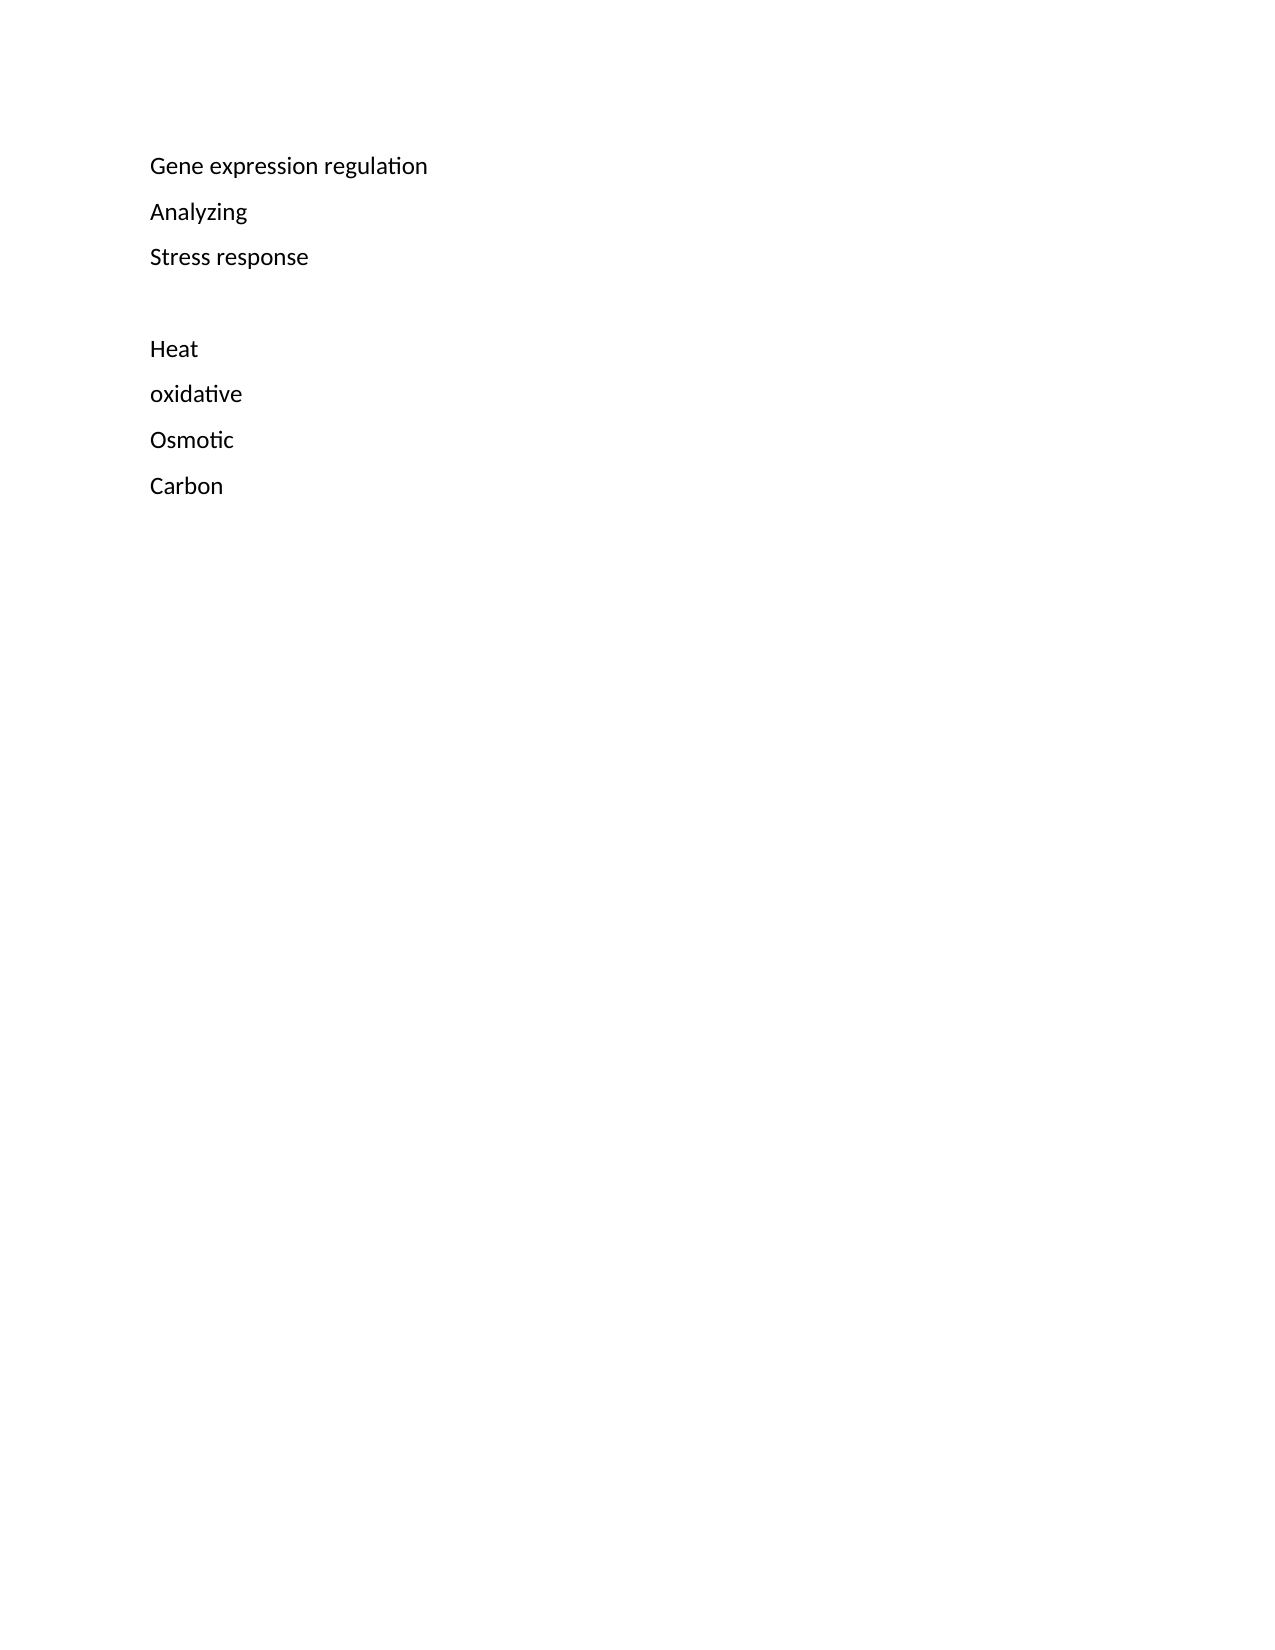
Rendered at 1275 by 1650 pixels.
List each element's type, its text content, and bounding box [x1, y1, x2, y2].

text Gene expression regulation [150, 150, 1125, 181]
text Stress response [150, 241, 1125, 272]
text Carbon [150, 470, 1125, 501]
text Heat [150, 333, 1125, 363]
text Osmotic [150, 424, 1125, 455]
text oxidative [150, 379, 1125, 409]
text Analyzing [150, 196, 1125, 226]
